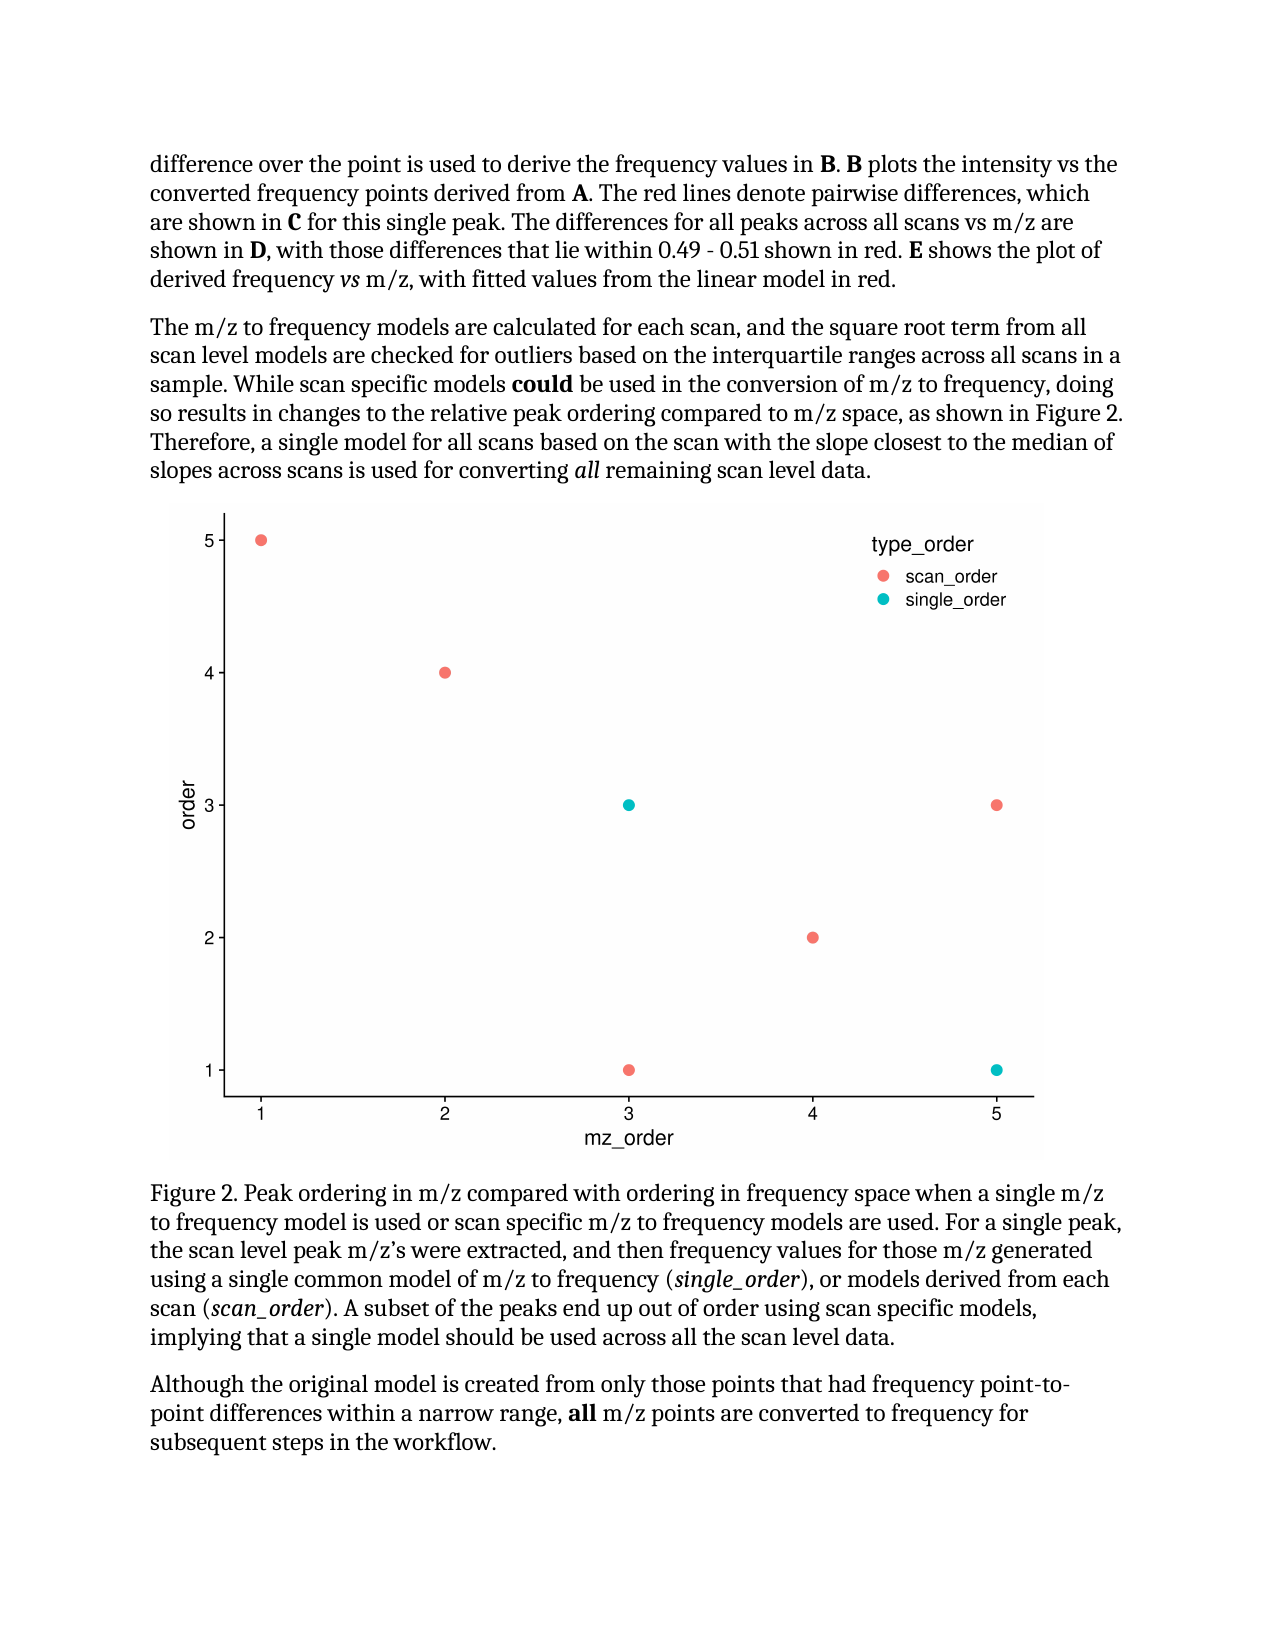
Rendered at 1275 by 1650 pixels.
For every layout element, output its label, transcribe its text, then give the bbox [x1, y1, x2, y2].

text Although the original model is created from only those points that had frequency point-to-point differences within a narrow range, all m/z points are converted to frequency for subsequent steps in the workflow. [150, 1370, 1125, 1456]
text Figure 2. Peak ordering in m/z compared with ordering in frequency space when a single m/z to frequency model is used or scan specific m/z to frequency models are used. For a single peak, the scan level peak m/z’s were extracted, and then frequency values for those m/z generated using a single common model of m/z to frequency (single_order), or models derived from each scan (scan_order). A subset of the peaks end up out of order using scan specific models, implying that a single model should be used across all the scan level data. [150, 1179, 1125, 1351]
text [150, 150, 1125, 294]
text The m/z to frequency models are calculated for each scan, and the square root term from all scan level models are checked for outliers based on the interquartile ranges across all scans in a sample. While scan specific models could be used in the conversion of m/z to frequency, doing so results in changes to the relative peak ordering compared to m/z space, as shown in Figure 2. Therefore, a single model for all scans based on the scan with the slope closest to the median of slopes across scans is used for converting all remaining scan level data. [150, 312, 1125, 485]
picture [168, 503, 1044, 1160]
